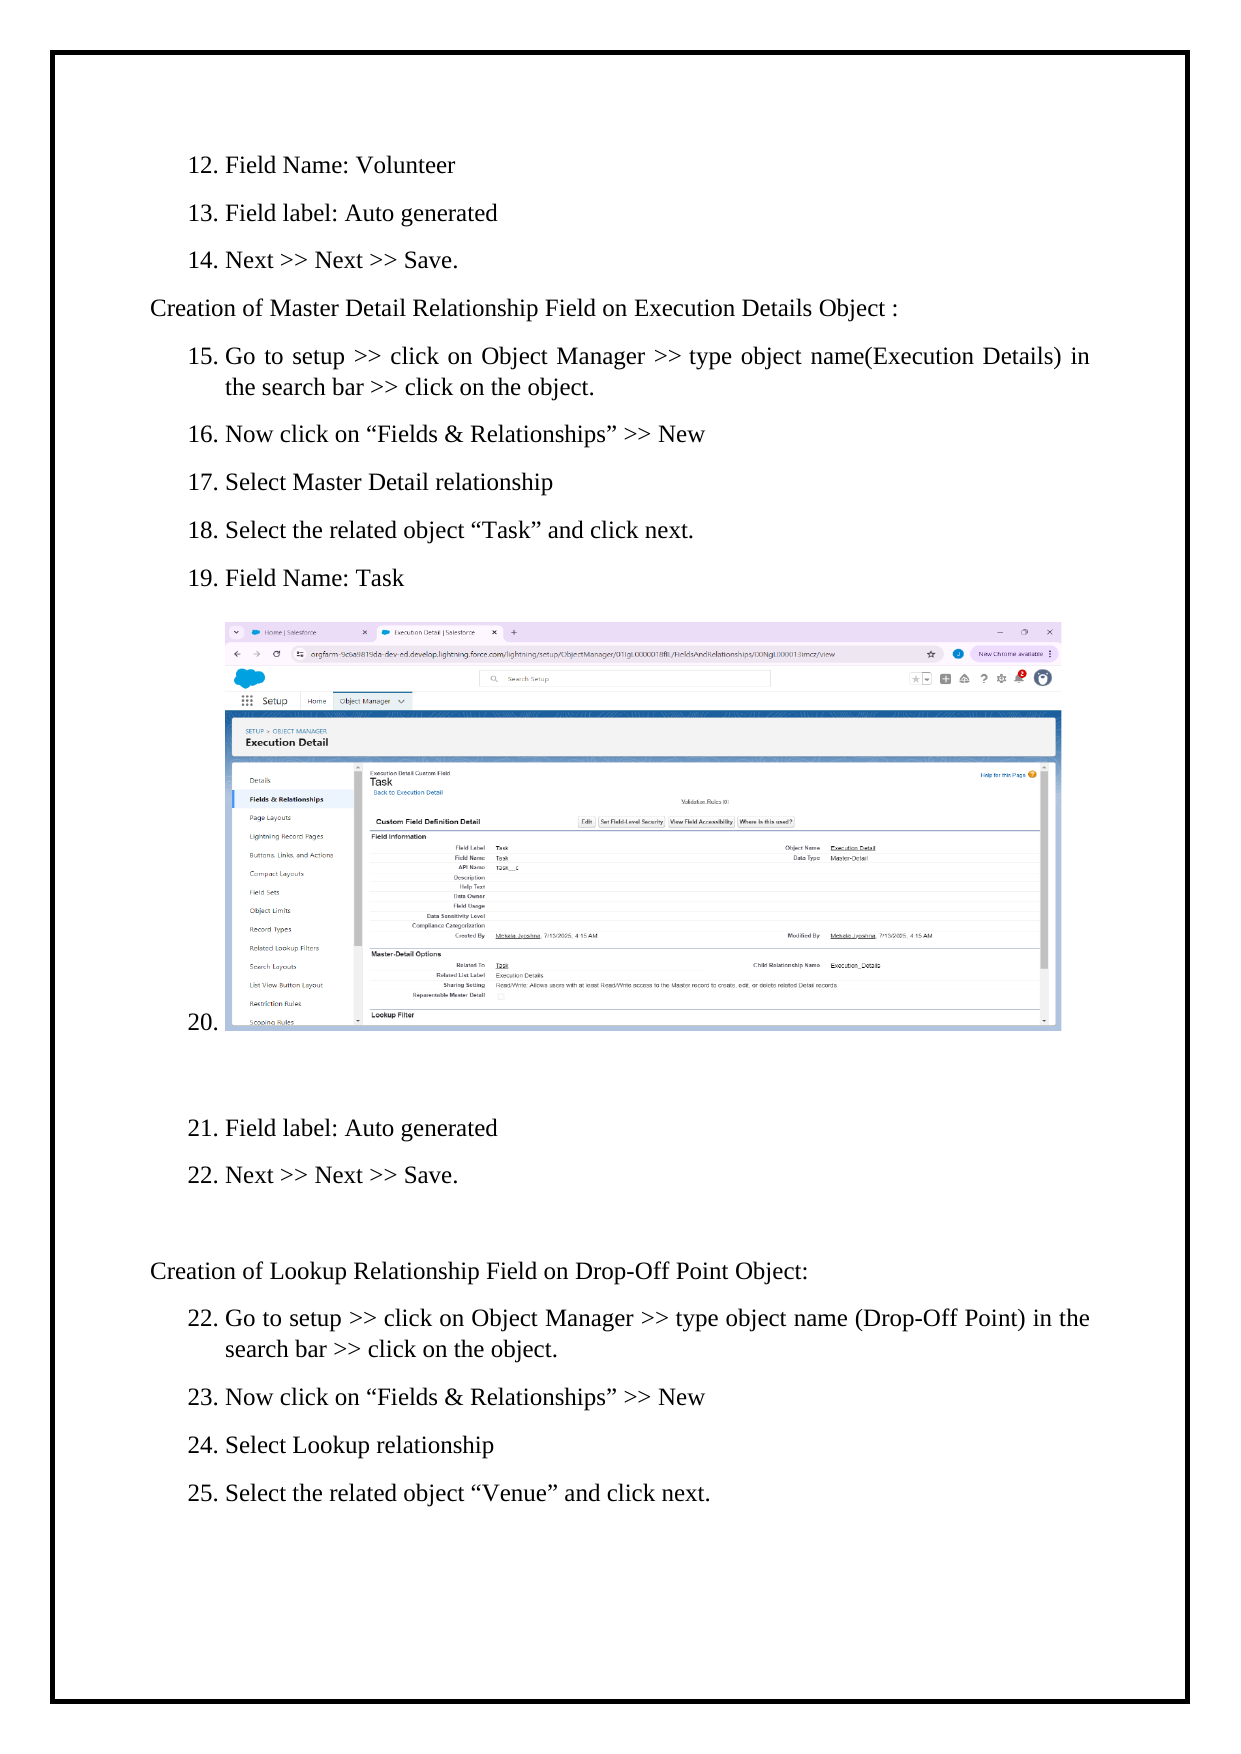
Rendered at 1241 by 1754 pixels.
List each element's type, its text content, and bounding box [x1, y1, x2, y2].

text Creation of Master Detail Relationship Field on Execution Details Object : [150, 293, 1090, 322]
list Now click on “Fields & Relationships” >> New [187, 419, 1090, 448]
list Field Name: Volunteer [187, 150, 1090, 179]
list Next >> Next >> Save. [187, 245, 1090, 274]
list Select Lookup relationship [187, 1430, 1090, 1459]
picture [225, 622, 1062, 1031]
list Field label: Auto generated [187, 198, 1090, 226]
list Field label: Auto generated [187, 1113, 1090, 1141]
list Go to setup >> click on Object Manager >> type object name (Drop-Off Point) in the search bar >> click on the object. [187, 1303, 1090, 1363]
list Select the related object “Venue” and click next. [187, 1478, 1090, 1506]
list Select Master Detail relationship [187, 467, 1090, 496]
list Next >> Next >> Save. [187, 1160, 1090, 1189]
list Go to setup >> click on Object Manager >> type object name(Execution Details) in the search bar >> click on the object. [187, 341, 1090, 401]
text Creation of Lookup Relationship Field on Drop-Off Point Object: [150, 1256, 1090, 1284]
list Field Name: Task [187, 563, 1090, 591]
list Select the related object “Task” and click next. [187, 515, 1090, 544]
list Now click on “Fields & Relationships” >> New [187, 1382, 1090, 1411]
